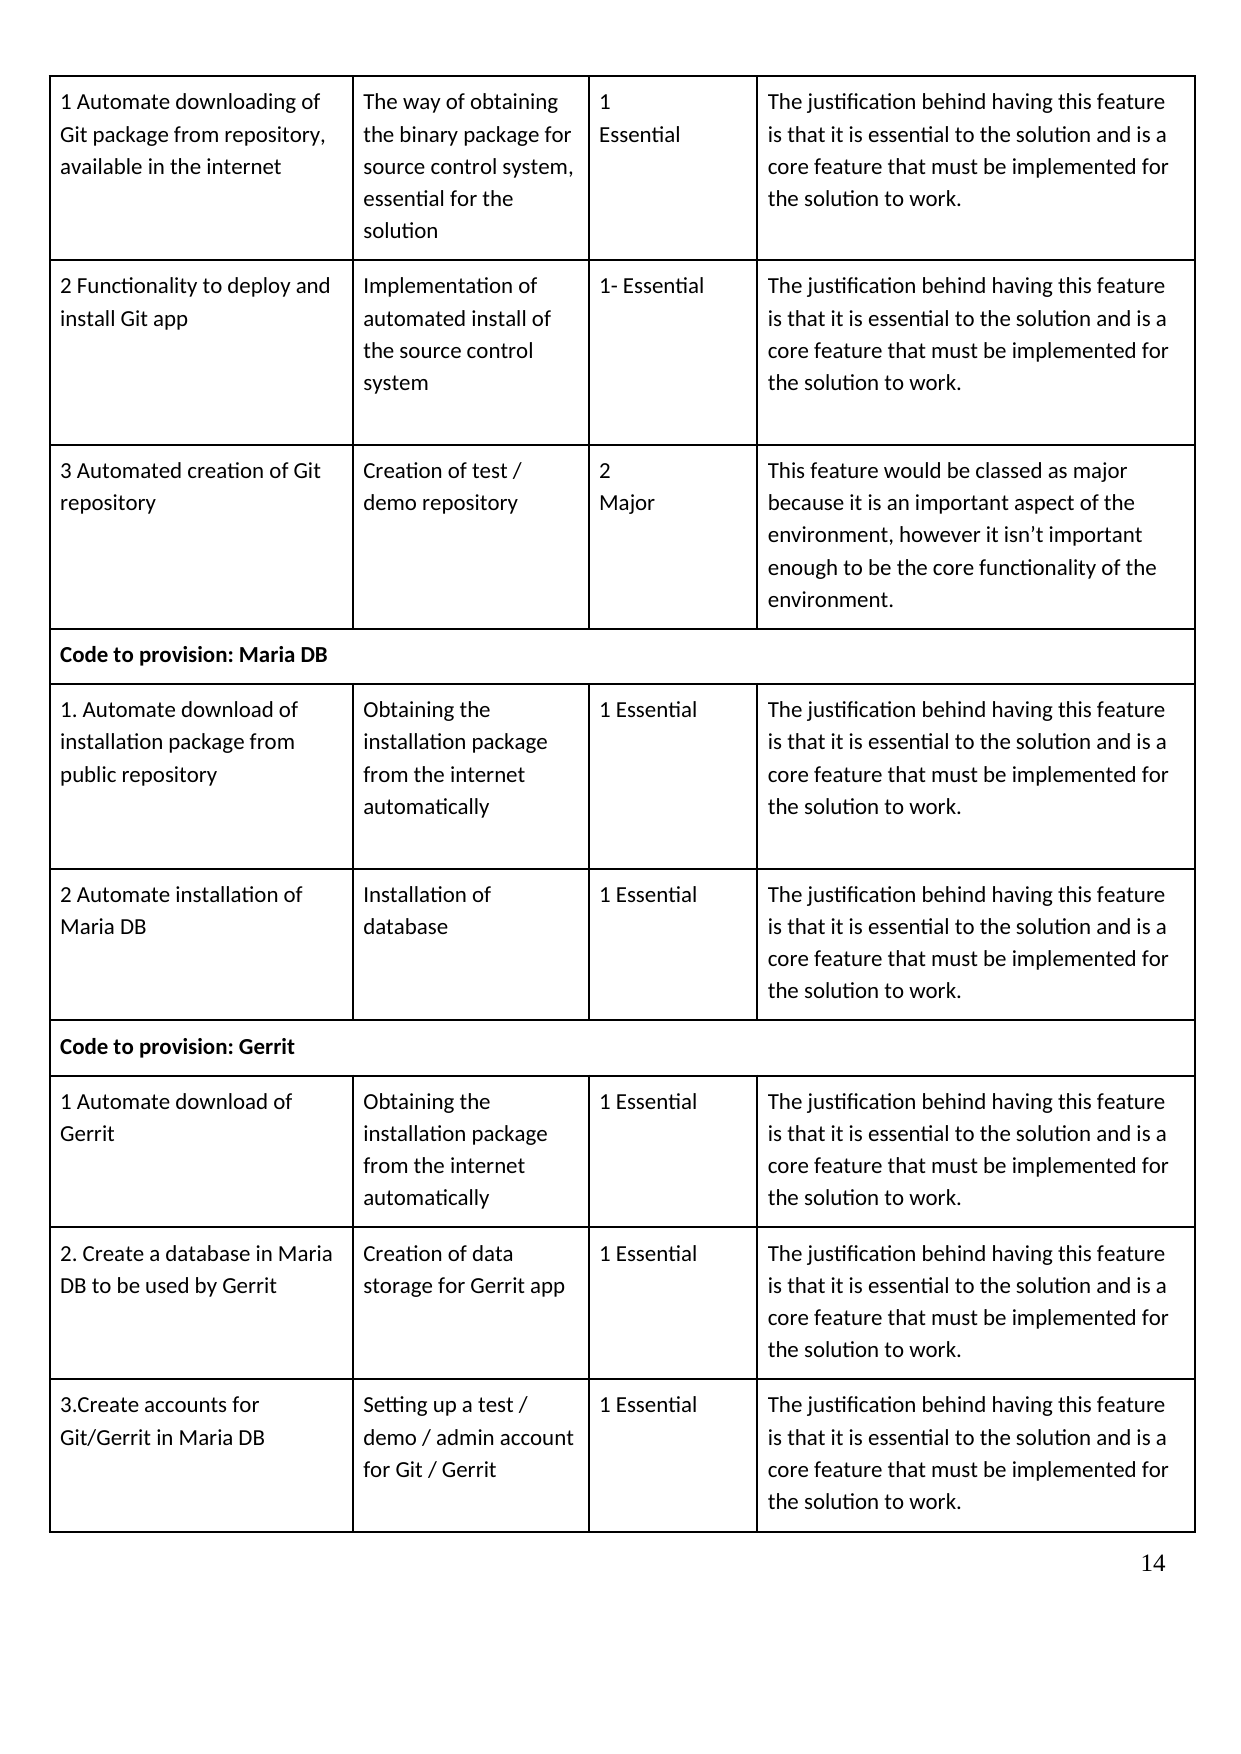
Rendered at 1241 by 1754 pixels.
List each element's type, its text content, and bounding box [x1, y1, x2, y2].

table_cell 2. Create a database in Maria DB to be used by Gerrit [51, 1228, 352, 1378]
table_cell The way of obtaining the binary package for source control system, essential for the solution [354, 77, 588, 259]
table_cell Creation of test / demo repository [354, 446, 588, 628]
table_cell Creation of data storage for Gerrit app [354, 1228, 588, 1378]
table_cell 1 Essential [590, 1380, 756, 1531]
table_cell This feature would be classed as major because it is an important aspect of the environment, however it isn’t important enough to be the core functionality of the environment. [758, 446, 1194, 628]
table_cell Installation of database [354, 870, 588, 1019]
table_cell 1 Essential [590, 1228, 756, 1378]
table_cell 1 Essential [590, 1077, 756, 1226]
table_cell 1 Essential [590, 870, 756, 1019]
table_cell 2 Major [590, 446, 756, 628]
table_cell 2 Functionality to deploy and install Git app [51, 261, 352, 444]
table_cell 1 Essential [590, 77, 756, 259]
table_cell Code to provision: Gerrit [51, 1021, 1194, 1074]
table_cell 1- Essential [590, 261, 756, 444]
table_cell 3 Automated creation of Git repository [51, 446, 352, 628]
table_cell 1 Automate downloading of Git package from repository, available in the internet [51, 77, 352, 259]
table_cell Setting up a test / demo / admin account for Git / Gerrit [354, 1380, 588, 1531]
table_cell Obtaining the installation package from the internet automatically [354, 1077, 588, 1226]
table_cell 1. Automate download of installation package from public repository [51, 685, 352, 867]
table_cell 2 Automate installation of Maria DB [51, 870, 352, 1019]
table_cell 1 Essential [590, 685, 756, 867]
table_cell Code to provision: Maria DB [51, 630, 1194, 683]
table_cell 1 Automate download of Gerrit [51, 1077, 352, 1226]
table_cell Implementation of automated install of the source control system [354, 261, 588, 444]
table_cell 3.Create accounts for Git/Gerrit in Maria DB [51, 1380, 352, 1531]
table_cell Obtaining the installation package from the internet automatically [354, 685, 588, 867]
